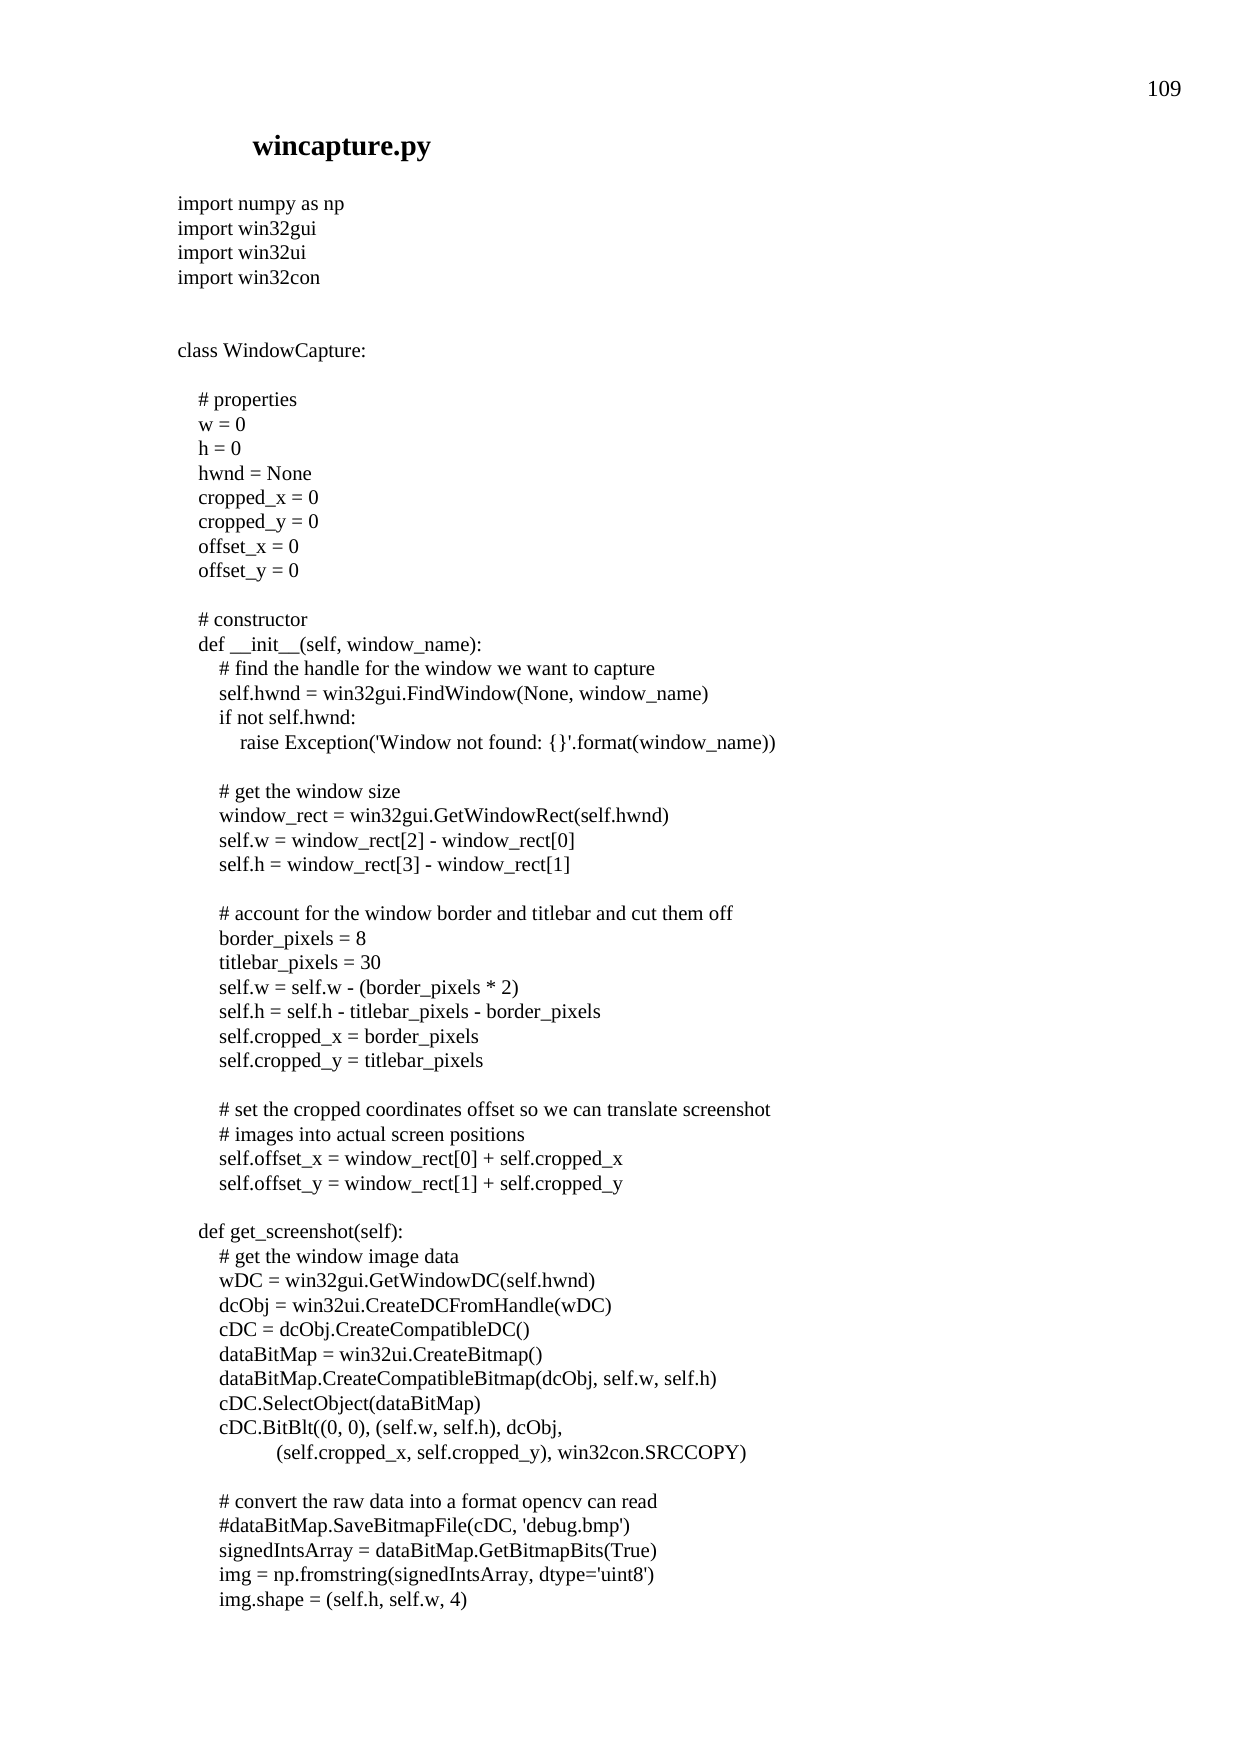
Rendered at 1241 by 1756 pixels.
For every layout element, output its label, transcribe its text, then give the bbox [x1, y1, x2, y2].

text titlebar_pixels = 30 [177, 950, 1181, 974]
text def get_screenshot(self): [177, 1219, 1181, 1243]
text # properties [177, 387, 1181, 411]
text self.cropped_y = titlebar_pixels [177, 1048, 1181, 1072]
text border_pixels = 8 [177, 926, 1181, 950]
text signedIntsArray = dataBitMap.GetBitmapBits(True) [177, 1538, 1181, 1562]
text raise Exception('Window not found: {}'.format(window_name)) [177, 730, 1181, 754]
text cropped_x = 0 [177, 485, 1181, 509]
text wincapture.py [177, 128, 1181, 162]
text hwnd = None [177, 461, 1181, 484]
text self.h = window_rect[3] - window_rect[1] [177, 852, 1181, 876]
text cDC = dcObj.CreateCompatibleDC() [177, 1317, 1181, 1341]
text import win32gui [177, 216, 1181, 240]
text img.shape = (self.h, self.w, 4) [177, 1587, 1181, 1611]
text # account for the window border and titlebar and cut them off [177, 901, 1181, 925]
text # constructor [177, 607, 1181, 631]
text # images into actual screen positions [177, 1121, 1181, 1146]
text self.offset_x = window_rect[0] + self.cropped_x [177, 1146, 1181, 1170]
text cDC.BitBlt((0, 0), (self.w, self.h), dcObj, [177, 1415, 1181, 1439]
text dataBitMap.CreateCompatibleBitmap(dcObj, self.w, self.h) [177, 1366, 1181, 1390]
text w = 0 [177, 412, 1181, 436]
text # get the window image data [177, 1244, 1181, 1268]
text window_rect = win32gui.GetWindowRect(self.hwnd) [177, 803, 1181, 827]
text # set the cropped coordinates offset so we can translate screenshot [177, 1097, 1181, 1121]
text self.hwnd = win32gui.FindWindow(None, window_name) [177, 681, 1181, 705]
text dataBitMap = win32ui.CreateBitmap() [177, 1342, 1181, 1366]
text # get the window size [177, 779, 1181, 803]
text cDC.SelectObject(dataBitMap) [177, 1391, 1181, 1415]
text self.h = self.h - titlebar_pixels - border_pixels [177, 999, 1181, 1023]
text offset_y = 0 [177, 558, 1181, 582]
text # find the handle for the window we want to capture [177, 656, 1181, 680]
text h = 0 [177, 436, 1181, 460]
text dcObj = win32ui.CreateDCFromHandle(wDC) [177, 1293, 1181, 1317]
text self.offset_y = window_rect[1] + self.cropped_y [177, 1170, 1181, 1194]
text import win32ui [177, 240, 1181, 264]
text (self.cropped_x, self.cropped_y), win32con.SRCCOPY) [177, 1440, 1181, 1464]
text img = np.fromstring(signedIntsArray, dtype='uint8') [177, 1562, 1181, 1586]
text wDC = win32gui.GetWindowDC(self.hwnd) [177, 1268, 1181, 1292]
text import numpy as np [177, 191, 1181, 215]
text self.cropped_x = border_pixels [177, 1023, 1181, 1048]
text self.w = window_rect[2] - window_rect[0] [177, 828, 1181, 852]
text #dataBitMap.SaveBitmapFile(cDC, 'debug.bmp') [177, 1513, 1181, 1537]
text # convert the raw data into a format opencv can read [177, 1489, 1181, 1513]
text offset_x = 0 [177, 534, 1181, 558]
text import win32con [177, 265, 1181, 289]
text if not self.hwnd: [177, 705, 1181, 729]
text self.w = self.w - (border_pixels * 2) [177, 974, 1181, 999]
text class WindowCapture: [177, 338, 1181, 362]
text cropped_y = 0 [177, 509, 1181, 533]
text def __init__(self, window_name): [177, 632, 1181, 656]
